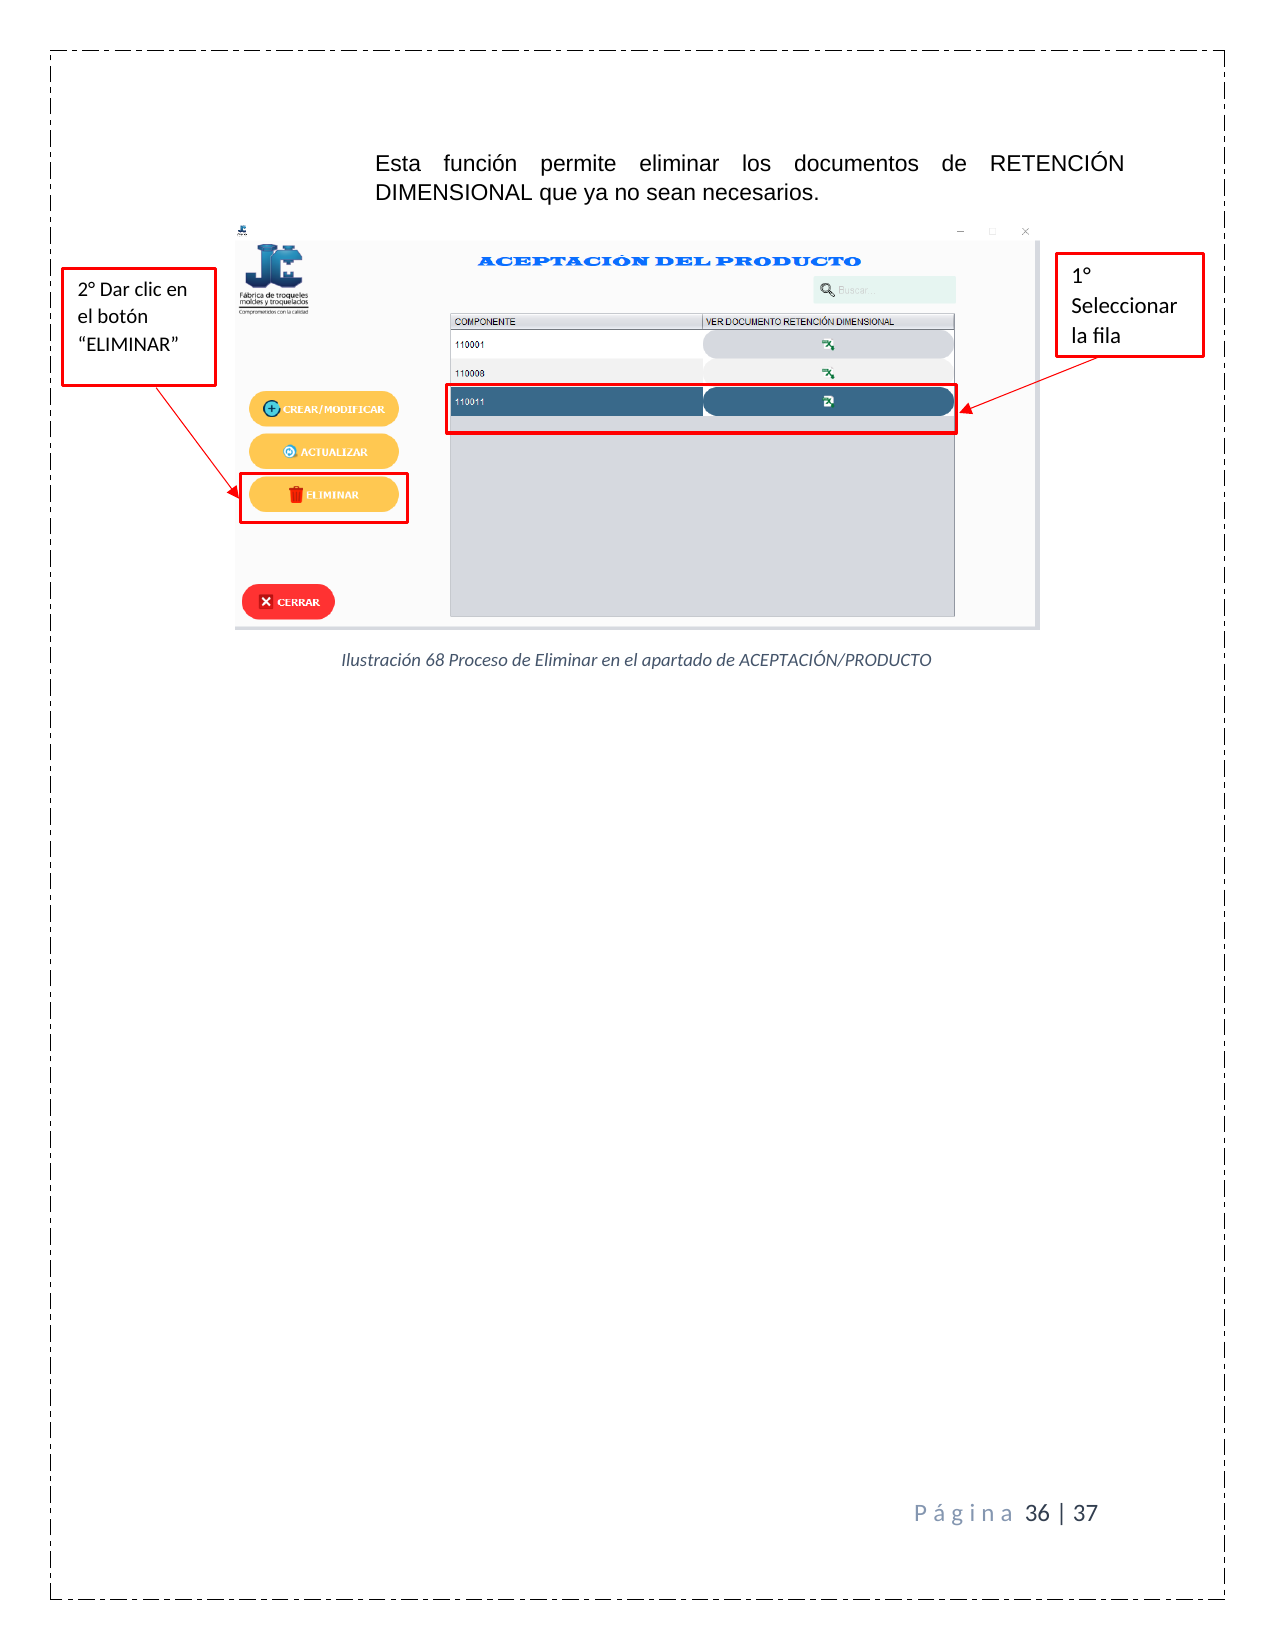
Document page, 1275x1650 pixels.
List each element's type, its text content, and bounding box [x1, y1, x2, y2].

text Ilustración 68 Proceso de Eliminar en el apartado de ACEPTACIÓN/PRODUCTO [150, 649, 1125, 672]
picture [235, 223, 1040, 630]
text Esta función permite eliminar los documentos de RETENCIÓN DIMENSIONAL que ya no sean necesarios. [375, 150, 1125, 205]
picture [242, 475, 406, 521]
